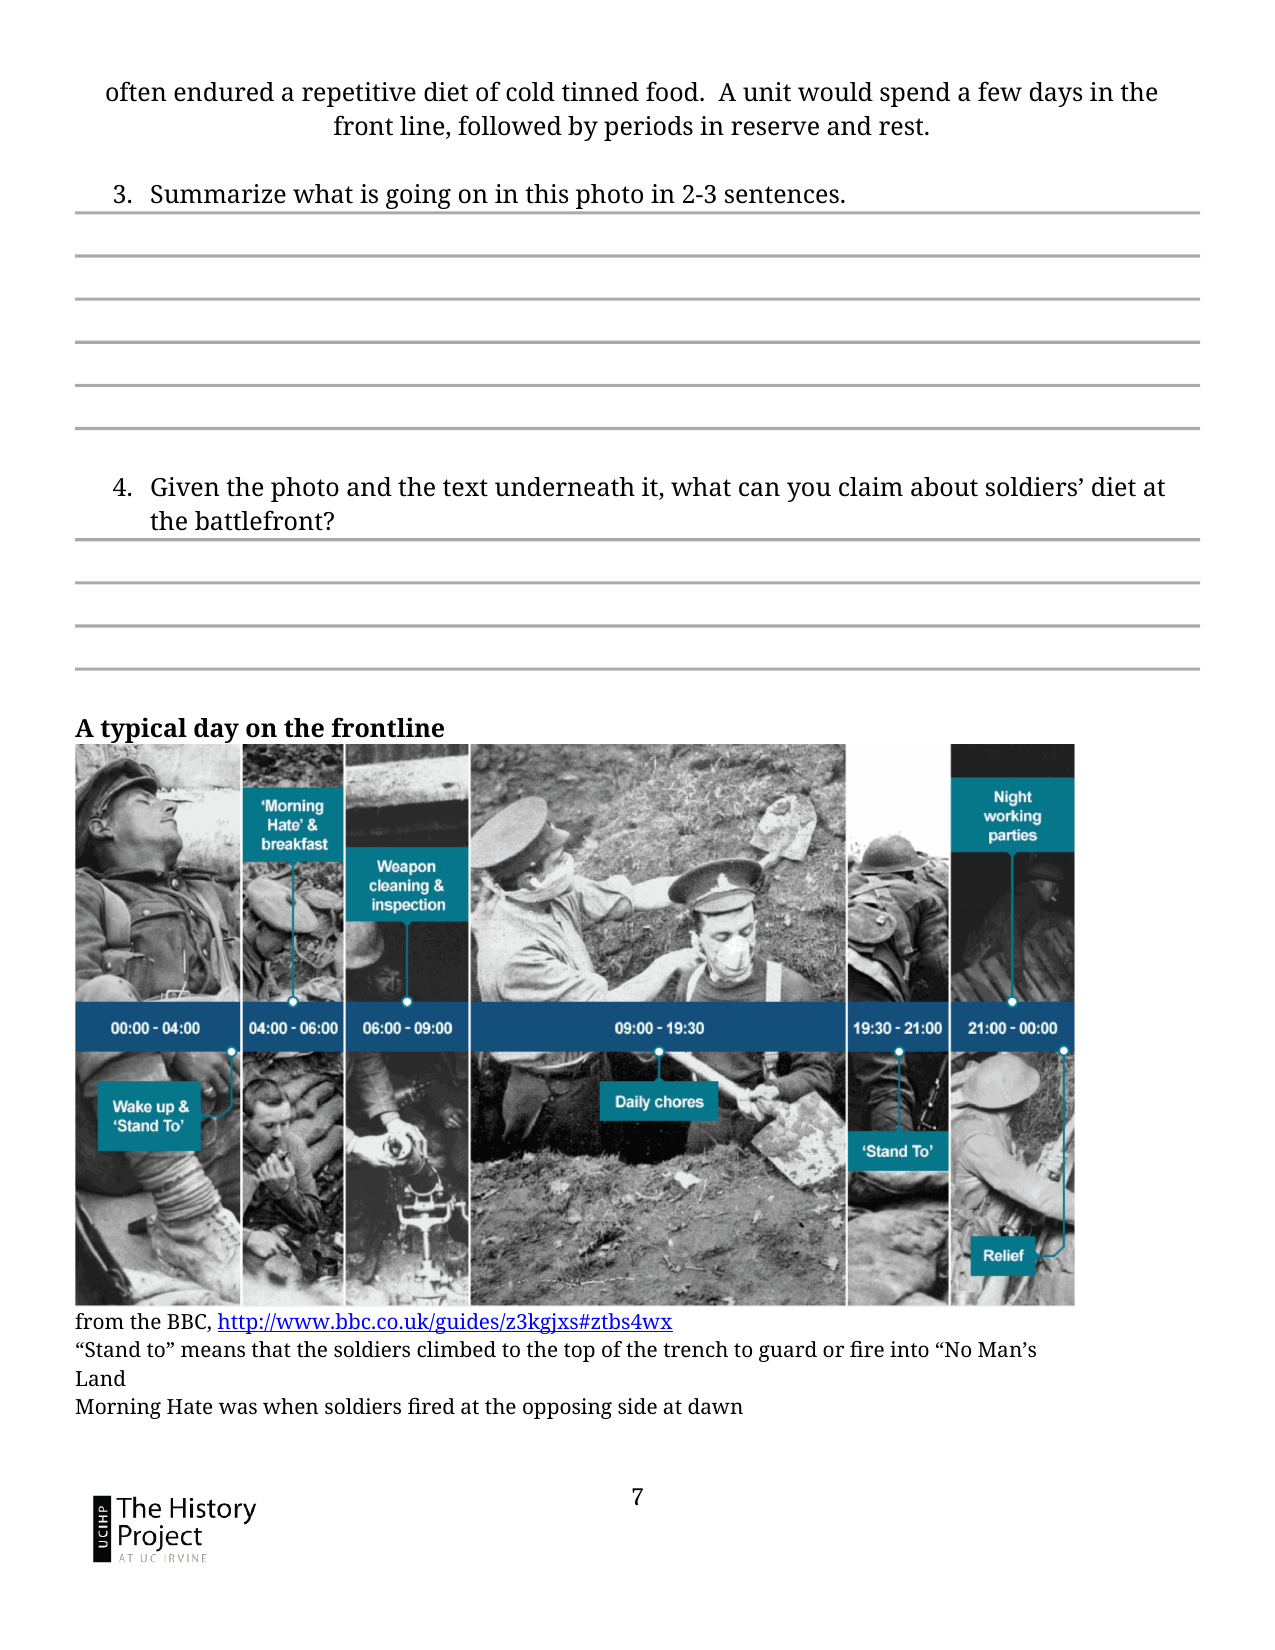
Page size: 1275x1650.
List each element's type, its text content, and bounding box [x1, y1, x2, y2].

list Given the photo and the text underneath it, what can you claim about soldiers’ diet at the battlefront? [112, 470, 1200, 538]
picture [75, 1482, 271, 1575]
text A typical day on the frontline [75, 711, 1200, 745]
list Summarize what is going on in this photo in 2-3 sentences. [112, 177, 1200, 211]
table_header from the BBC, http://www.bbc.co.uk/guides/z3kgjxs#ztbs4wx “Stand to” means that the soldiers climbed to the top of the trench to guard or fire into “No Man’s Land Morning Hate was when soldiers fired at the opposing side at dawn [64, 745, 1086, 1421]
picture [75, 744, 1075, 1307]
